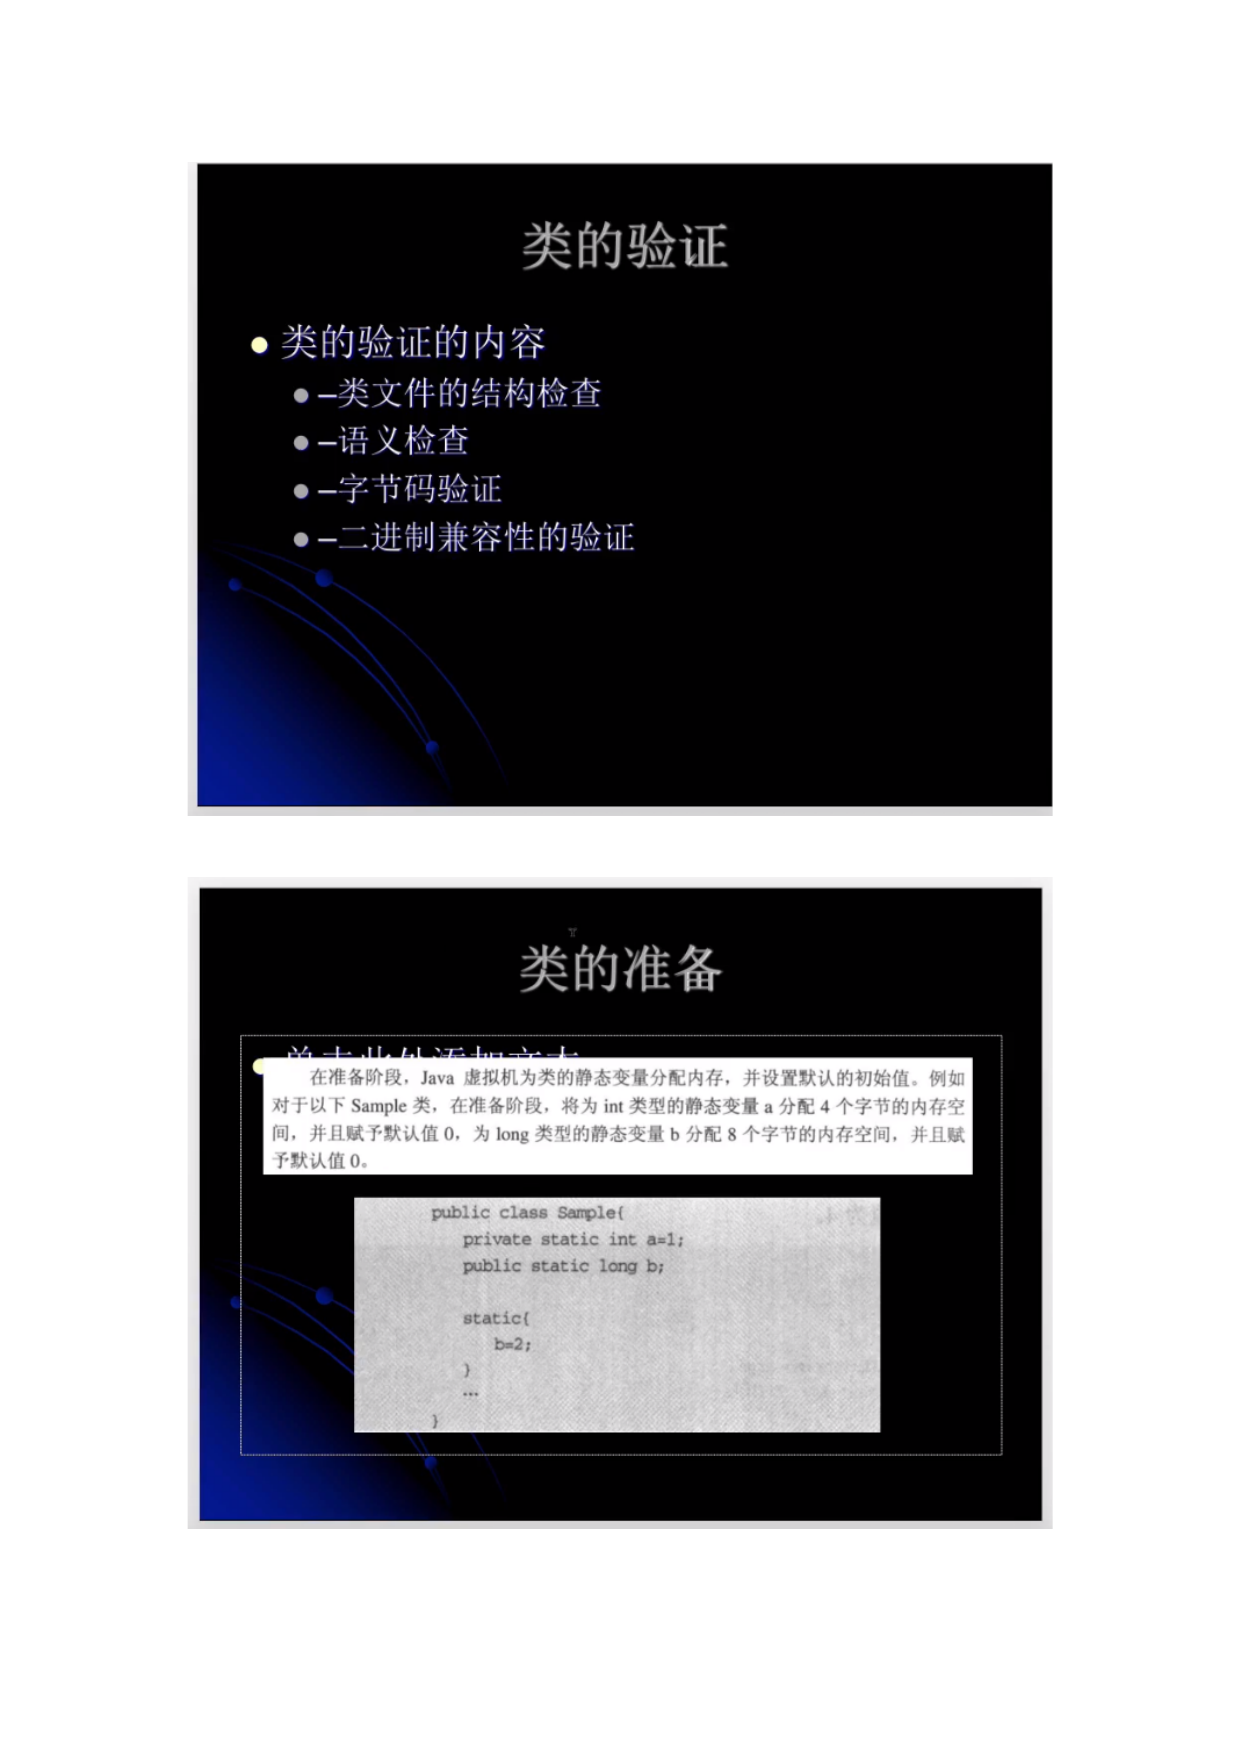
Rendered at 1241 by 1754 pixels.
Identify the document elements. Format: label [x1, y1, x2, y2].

picture [187, 162, 1053, 816]
picture [187, 877, 1053, 1529]
